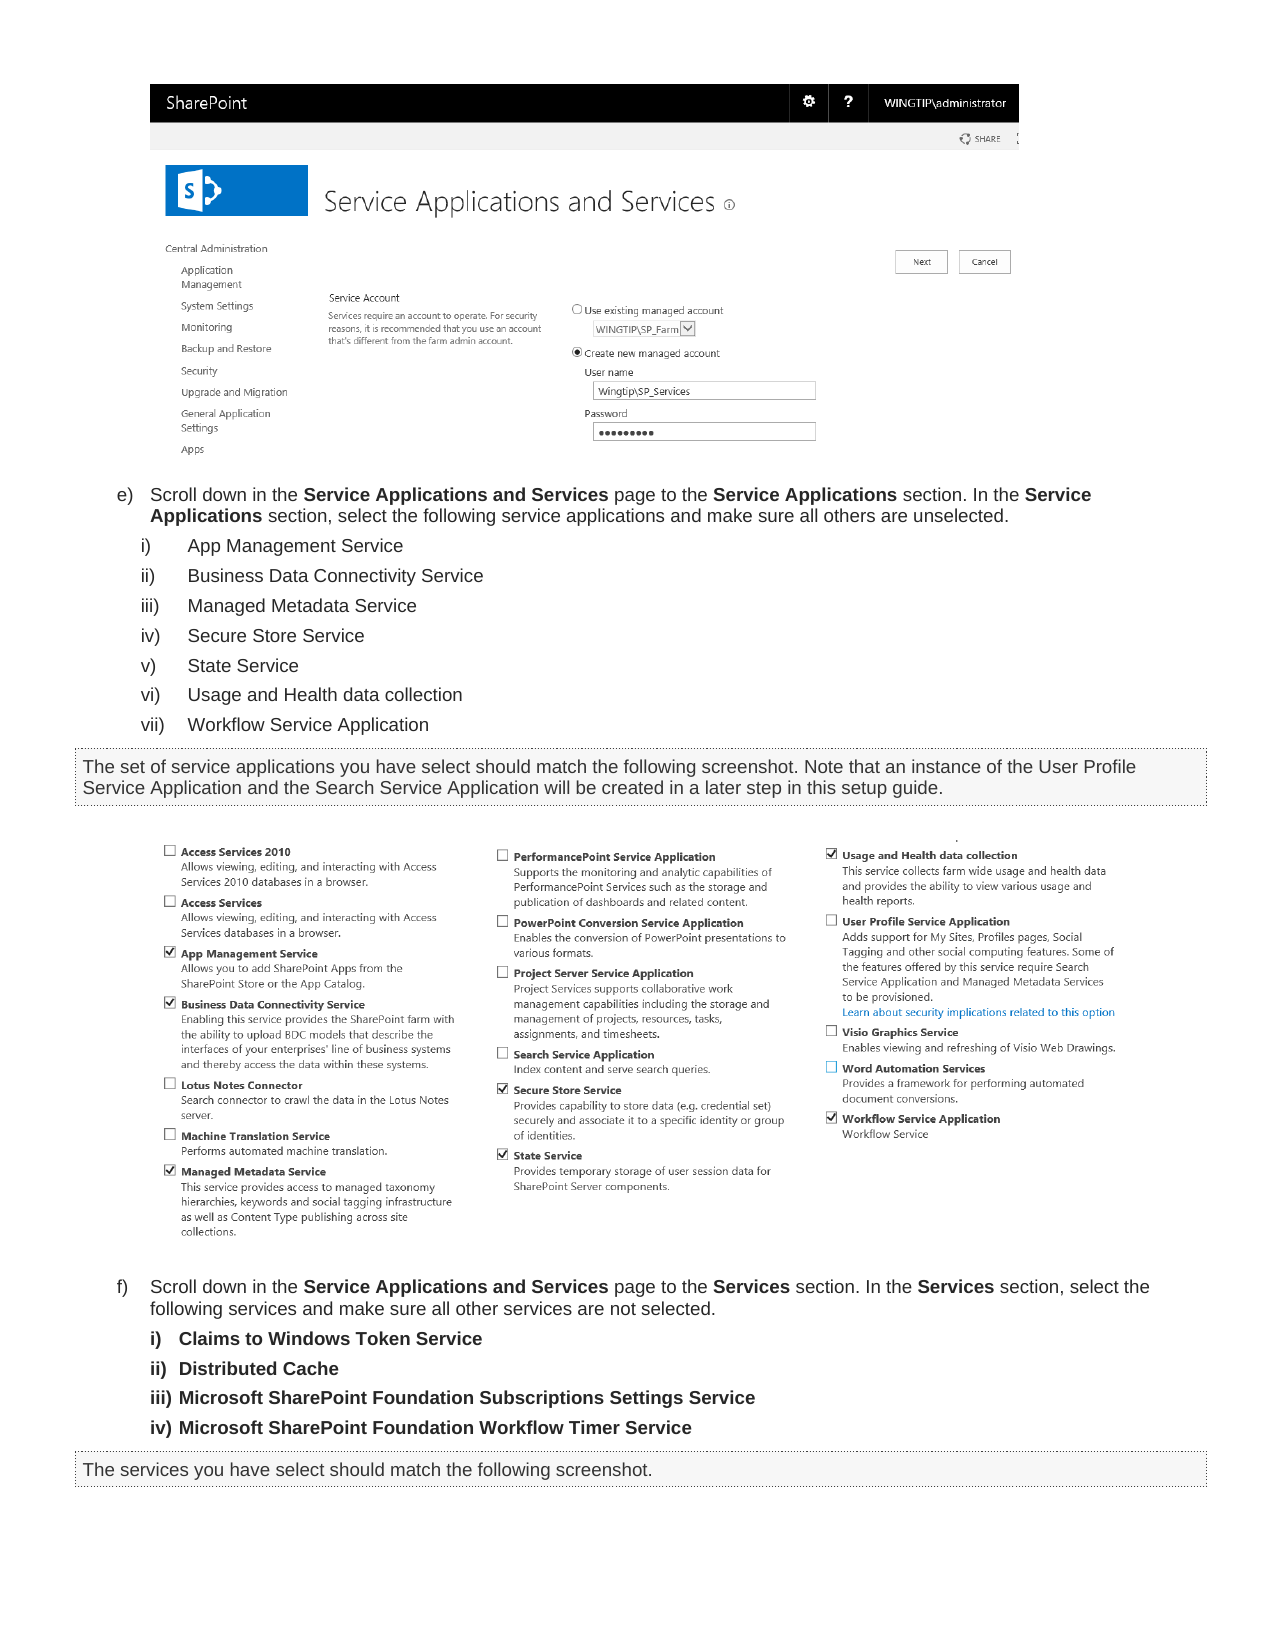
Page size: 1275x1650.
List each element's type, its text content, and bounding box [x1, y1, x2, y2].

text Microsoft SharePoint Foundation Workflow Timer Service [150, 1417, 1200, 1439]
text Distributed Cache [150, 1357, 1200, 1379]
text The services you have select should match the following screenshot. [75, 1451, 1207, 1487]
text Secure Store Service [141, 624, 1200, 646]
text Scroll down in the Service Applications and Services page to the Services section. In the Services section, select the following services and make sure all other services are not selected. [117, 1276, 1200, 1319]
text Workflow Service Application [141, 714, 1200, 736]
text Claims to Windows Token Service [150, 1327, 1200, 1349]
text Scroll down in the Service Applications and Services page to the Service Applications section. In the Service Applications section, select the following service applications and make sure all others are unselected. [117, 483, 1200, 526]
text Business Data Connectivity Service [141, 565, 1200, 586]
picture [150, 836, 1143, 1254]
picture [150, 84, 1019, 462]
text Usage and Health data collection [141, 684, 1200, 706]
text Managed Metadata Service [141, 594, 1200, 616]
text App Management Service [141, 535, 1200, 556]
text State Service [141, 654, 1200, 676]
text The set of service applications you have select should match the following screenshot. Note that an instance of the User Profile Service Application and the Search Service Application will be created in a later step in this setup guide. [75, 748, 1207, 806]
text Microsoft SharePoint Foundation Subscriptions Settings Service [150, 1387, 1200, 1409]
